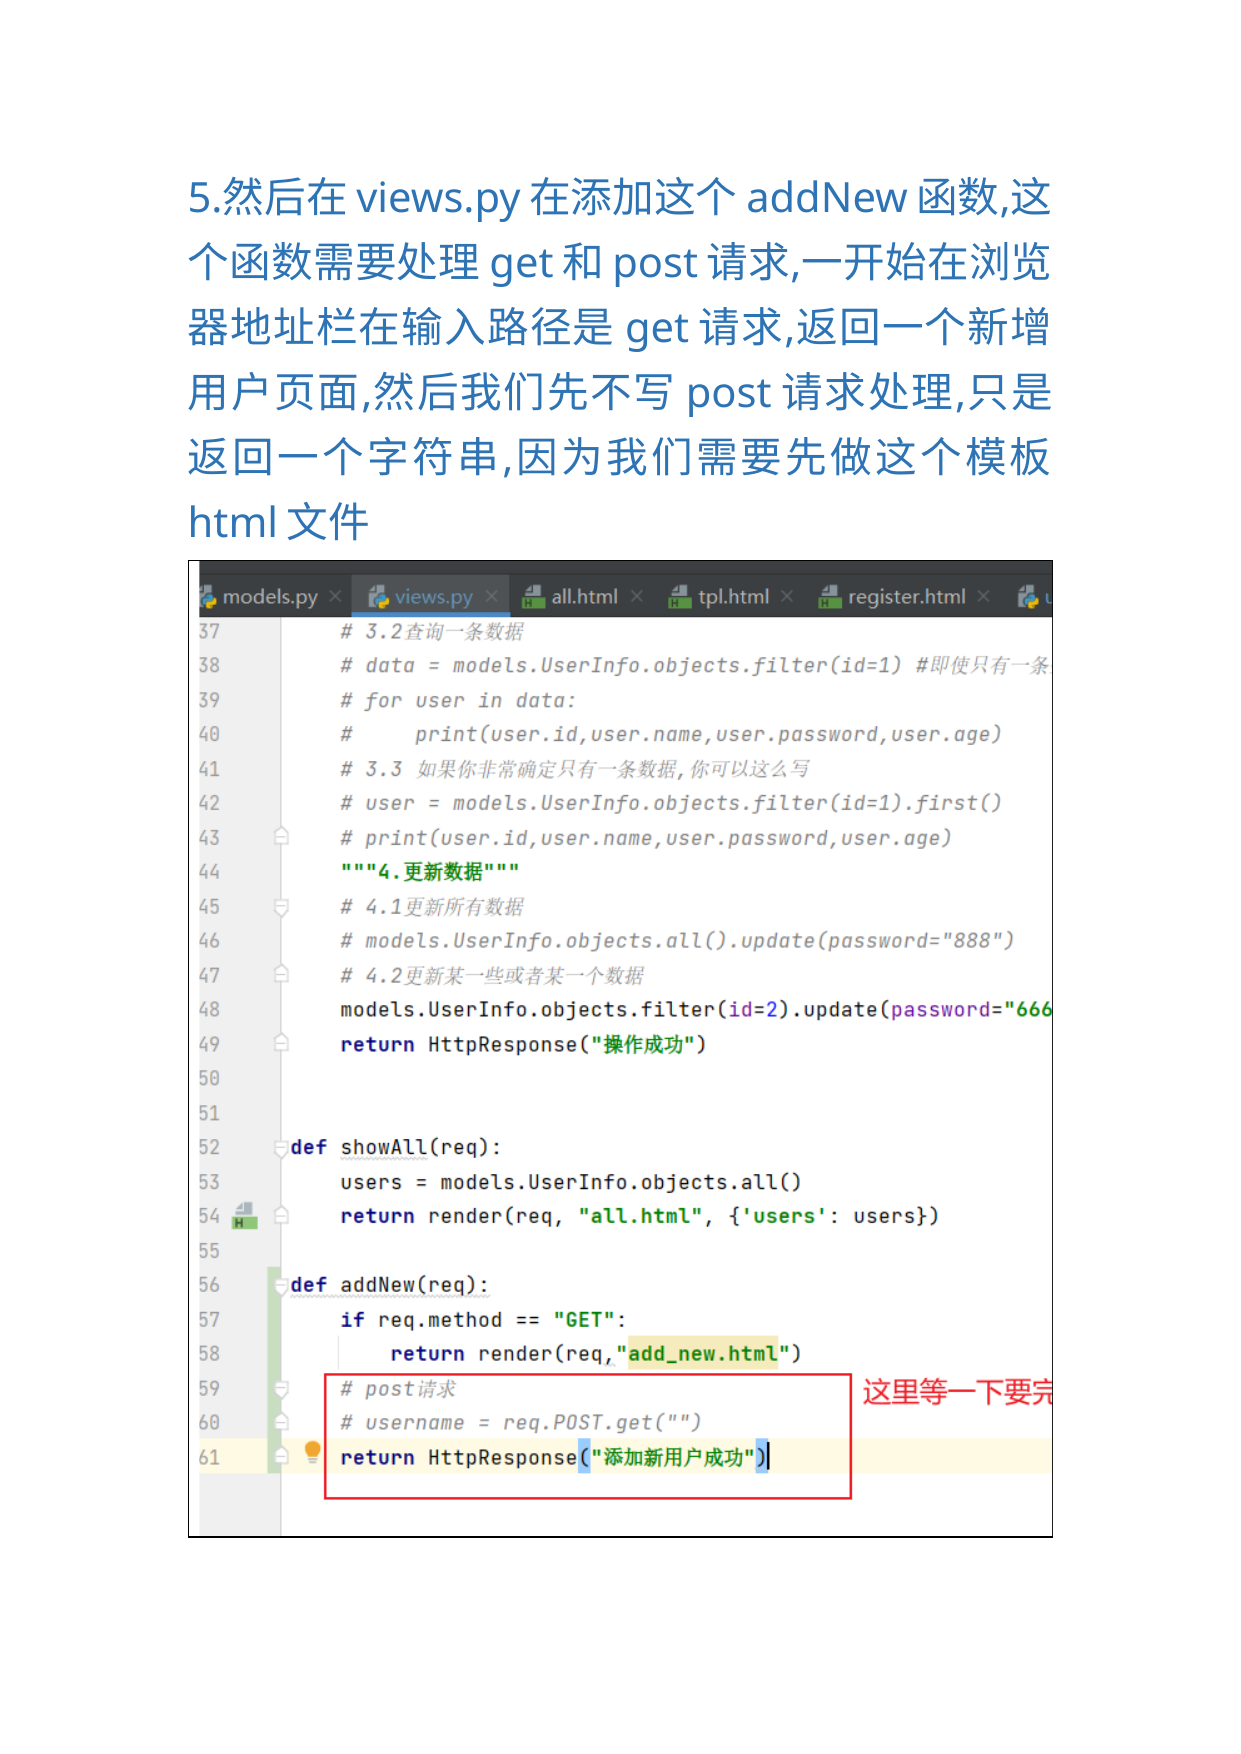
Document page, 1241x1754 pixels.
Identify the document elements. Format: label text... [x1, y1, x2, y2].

subtitle 5.然后在views.py在添加这个addNew函数,这个函数需要处理get和post请求,一开始在浏览器地址栏在输入路径是get请求,返回一个新增用户页面,然后我们先不写post请求处理,只是返回一个字符串,因为我们需要先做这个模板html文件 [187, 162, 1053, 552]
picture [199, 561, 1053, 1536]
table_header [189, 561, 199, 1536]
